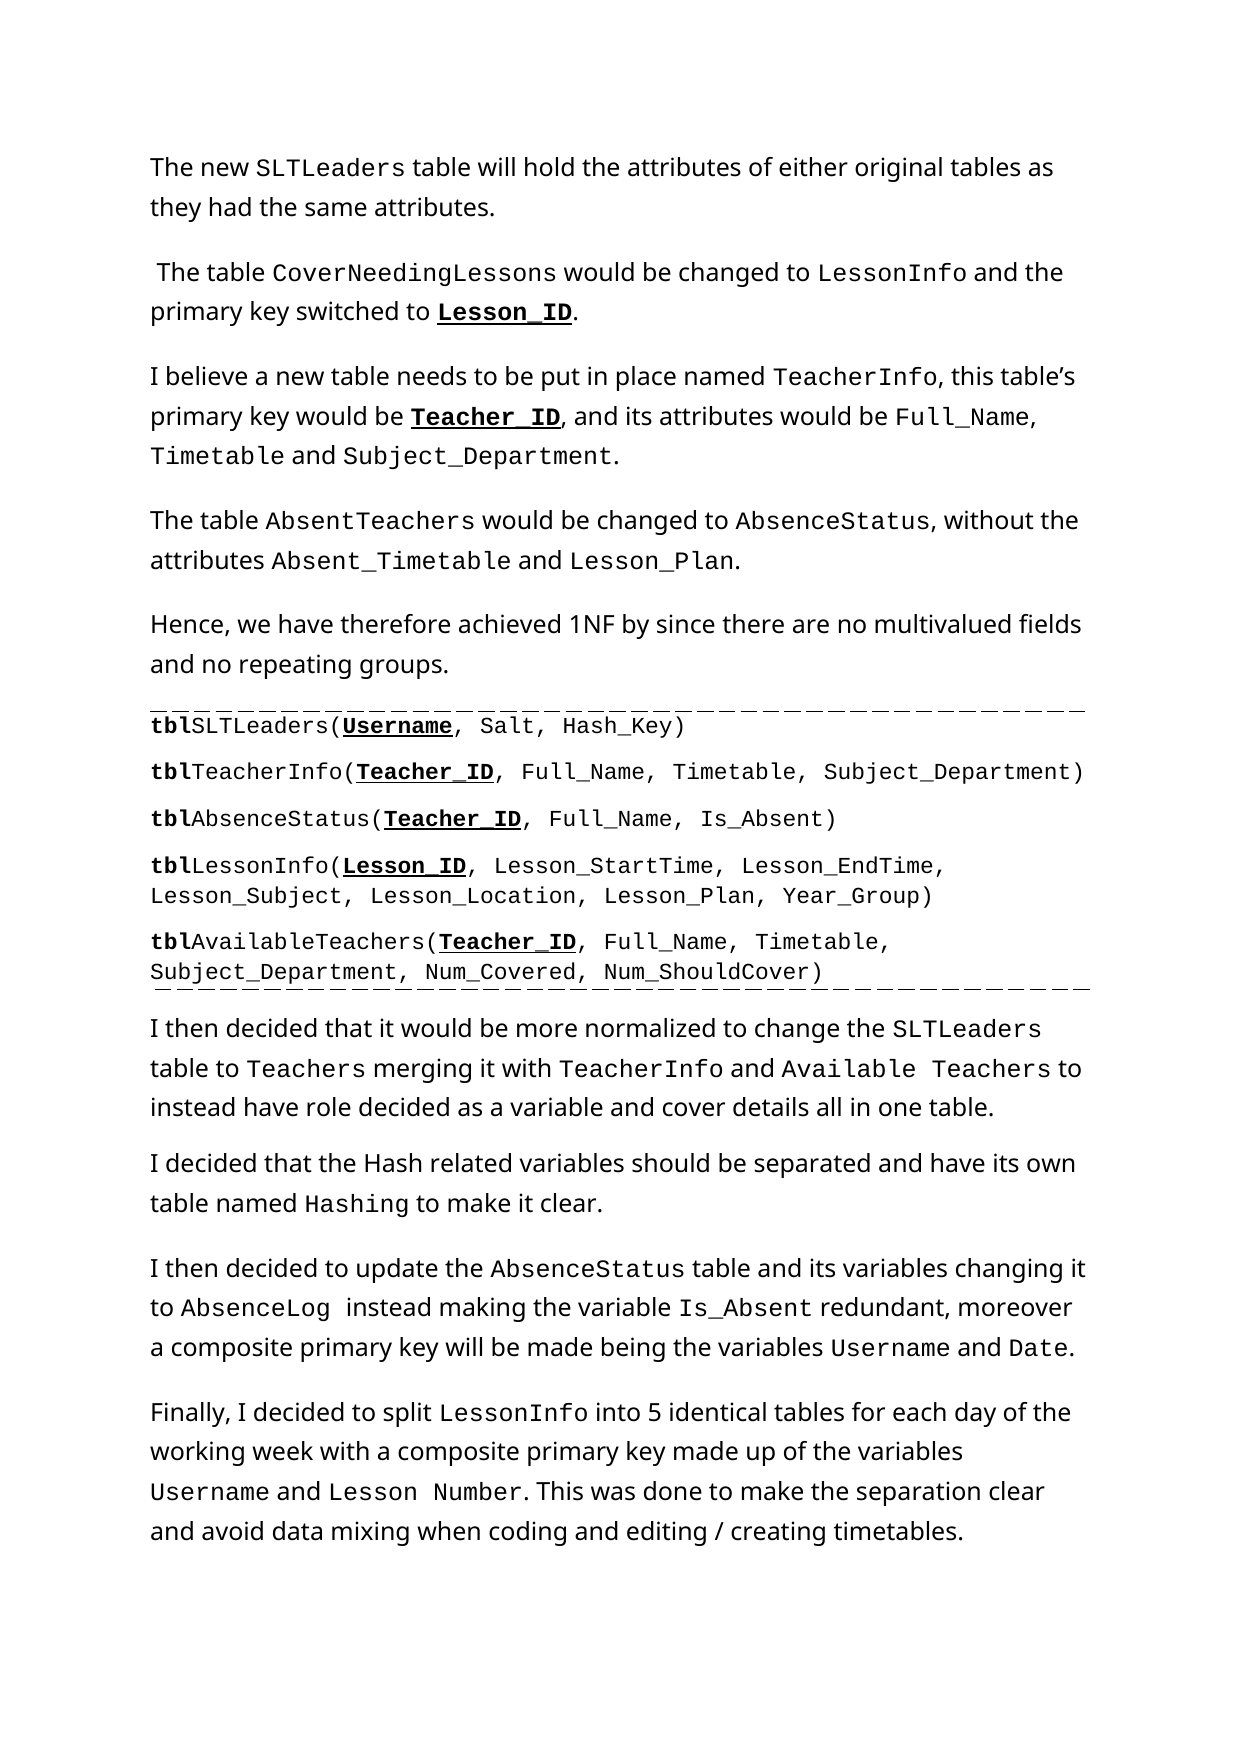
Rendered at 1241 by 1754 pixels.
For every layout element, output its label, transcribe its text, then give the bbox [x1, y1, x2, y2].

text tblSLTLeaders(Username, Salt, Hash_Key) [150, 711, 1090, 740]
text tblAvailableTeachers(Teacher_ID, Full_Name, Timetable, Subject_Department, Num_Covered, Num_ShouldCover) [150, 928, 1090, 990]
text I believe a new table needs to be put in place named TeacherInfo, this table’s primary key would be Teacher_ID, and its attributes would be Full_Name, Timetable and Subject_Department. [150, 358, 1090, 472]
text I then decided to update the AbsenceStatus table and its variables changing it to AbsenceLog instead making the variable Is_Absent redundant, moreover a composite primary key will be made being the variables Username and Date. [150, 1250, 1090, 1364]
text I then decided that it would be more normalized to change the SLTLeaders table to Teachers merging it with TeacherInfo and Available Teachers to instead have role decided as a variable and cover details all in one table. [150, 1011, 1090, 1124]
text The new SLTLeaders table will hold the attributes of either original tables as they had the same attributes. [150, 150, 1090, 224]
text The table AbsentTeachers would be changed to AbsenceStatus, without the attributes Absent_Timetable and Lesson_Plan. [150, 503, 1090, 577]
text Finally, I decided to split LessonInfo into 5 identical tables for each day of the working week with a composite primary key made up of the variables Username and Lesson Number. This was done to make the separation clear and avoid data mixing when coding and editing / creating timetables. [150, 1394, 1090, 1547]
text tblTeacherInfo(Teacher_ID, Full_Name, Timetable, Subject_Department) [150, 758, 1090, 787]
text tblLessonInfo(Lesson_ID, Lesson_StartTime, Lesson_EndTime, Lesson_Subject, Lesson_Location, Lesson_Plan, Year_Group) [150, 851, 1090, 910]
text The table CoverNeedingLessons would be changed to LessonInfo and the primary key switched to Lesson_ID. [150, 254, 1090, 328]
text Hence, we have therefore achieved 1NF by since there are no multivalued fields and no repeating groups. [150, 607, 1090, 681]
text tblAbsenceStatus(Teacher_ID, Full_Name, Is_Absent) [150, 804, 1090, 833]
text I decided that the Hash related variables should be separated and have its own table named Hashing to make it clear. [150, 1146, 1090, 1220]
